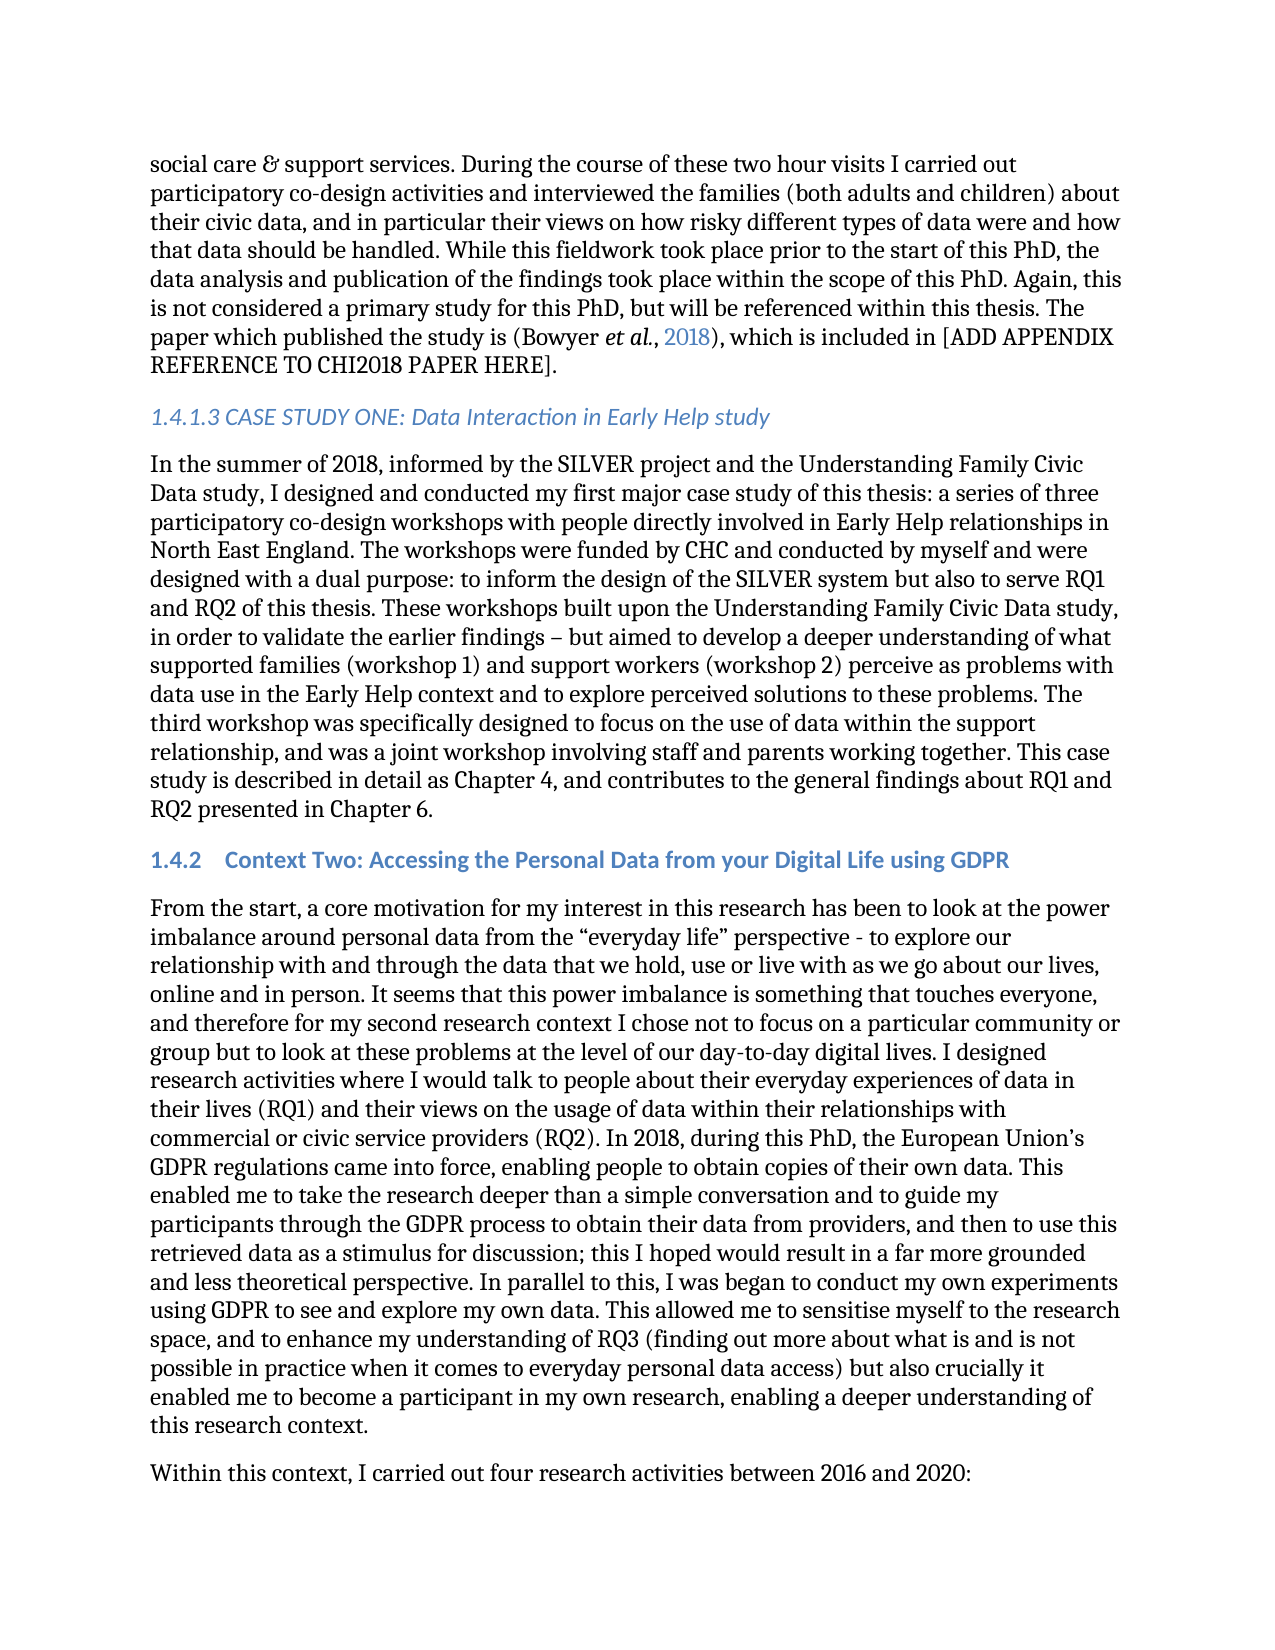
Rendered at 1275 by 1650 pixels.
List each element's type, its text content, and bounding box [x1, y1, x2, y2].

subtitle 1.4.1.3 CASE STUDY ONE: Data Interaction in Early Help study [150, 401, 1125, 431]
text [150, 150, 1125, 380]
text Within this context, I carried out four research activities between 2016 and 2020: [150, 1459, 1125, 1488]
subtitle 1.4.2 Context Two: Accessing the Personal Data from your Digital Life using GDPR [150, 845, 1125, 875]
text In the summer of 2018, informed by the SILVER project and the Understanding Family Civic Data study, I designed and conducted my first major case study of this thesis: a series of three participatory co-design workshops with people directly involved in Early Help relationships in North East England. The workshops were funded by CHC and conducted by myself and were designed with a dual purpose: to inform the design of the SILVER system but also to serve RQ1 and RQ2 of this thesis. These workshops built upon the Understanding Family Civic Data study, in order to validate the earlier findings – but aimed to develop a deeper understanding of what supported families (workshop 1) and support workers (workshop 2) perceive as problems with data use in the Early Help context and to explore perceived solutions to these problems. The third workshop was specifically designed to focus on the use of data within the support relationship, and was a joint workshop involving staff and parents working together. This case study is described in detail as Chapter 4, and contributes to the general findings about RQ1 and RQ2 presented in Chapter 6. [150, 450, 1125, 824]
text From the start, a core motivation for my interest in this research has been to look at the power imbalance around personal data from the “everyday life” perspective - to explore our relationship with and through the data that we hold, use or live with as we go about our lives, online and in person. It seems that this power imbalance is something that touches everyone, and therefore for my second research context I chose not to focus on a particular community or group but to look at these problems at the level of our day-to-day digital lives. I designed research activities where I would talk to people about their everyday experiences of data in their lives (RQ1) and their views on the usage of data within their relationships with commercial or civic service providers (RQ2). In 2018, during this PhD, the European Union’s GDPR regulations came into force, enabling people to obtain copies of their own data. This enabled me to take the research deeper than a simple conversation and to guide my participants through the GDPR process to obtain their data from providers, and then to use this retrieved data as a stimulus for discussion; this I hoped would result in a far more grounded and less theoretical perspective. In parallel to this, I was began to conduct my own experiments using GDPR to see and explore my own data. This allowed me to sensitise myself to the research space, and to enhance my understanding of RQ3 (finding out more about what is and is not possible in practice when it comes to everyday personal data access) but also crucially it enabled me to become a participant in my own research, enabling a deeper understanding of this research context. [150, 894, 1125, 1440]
